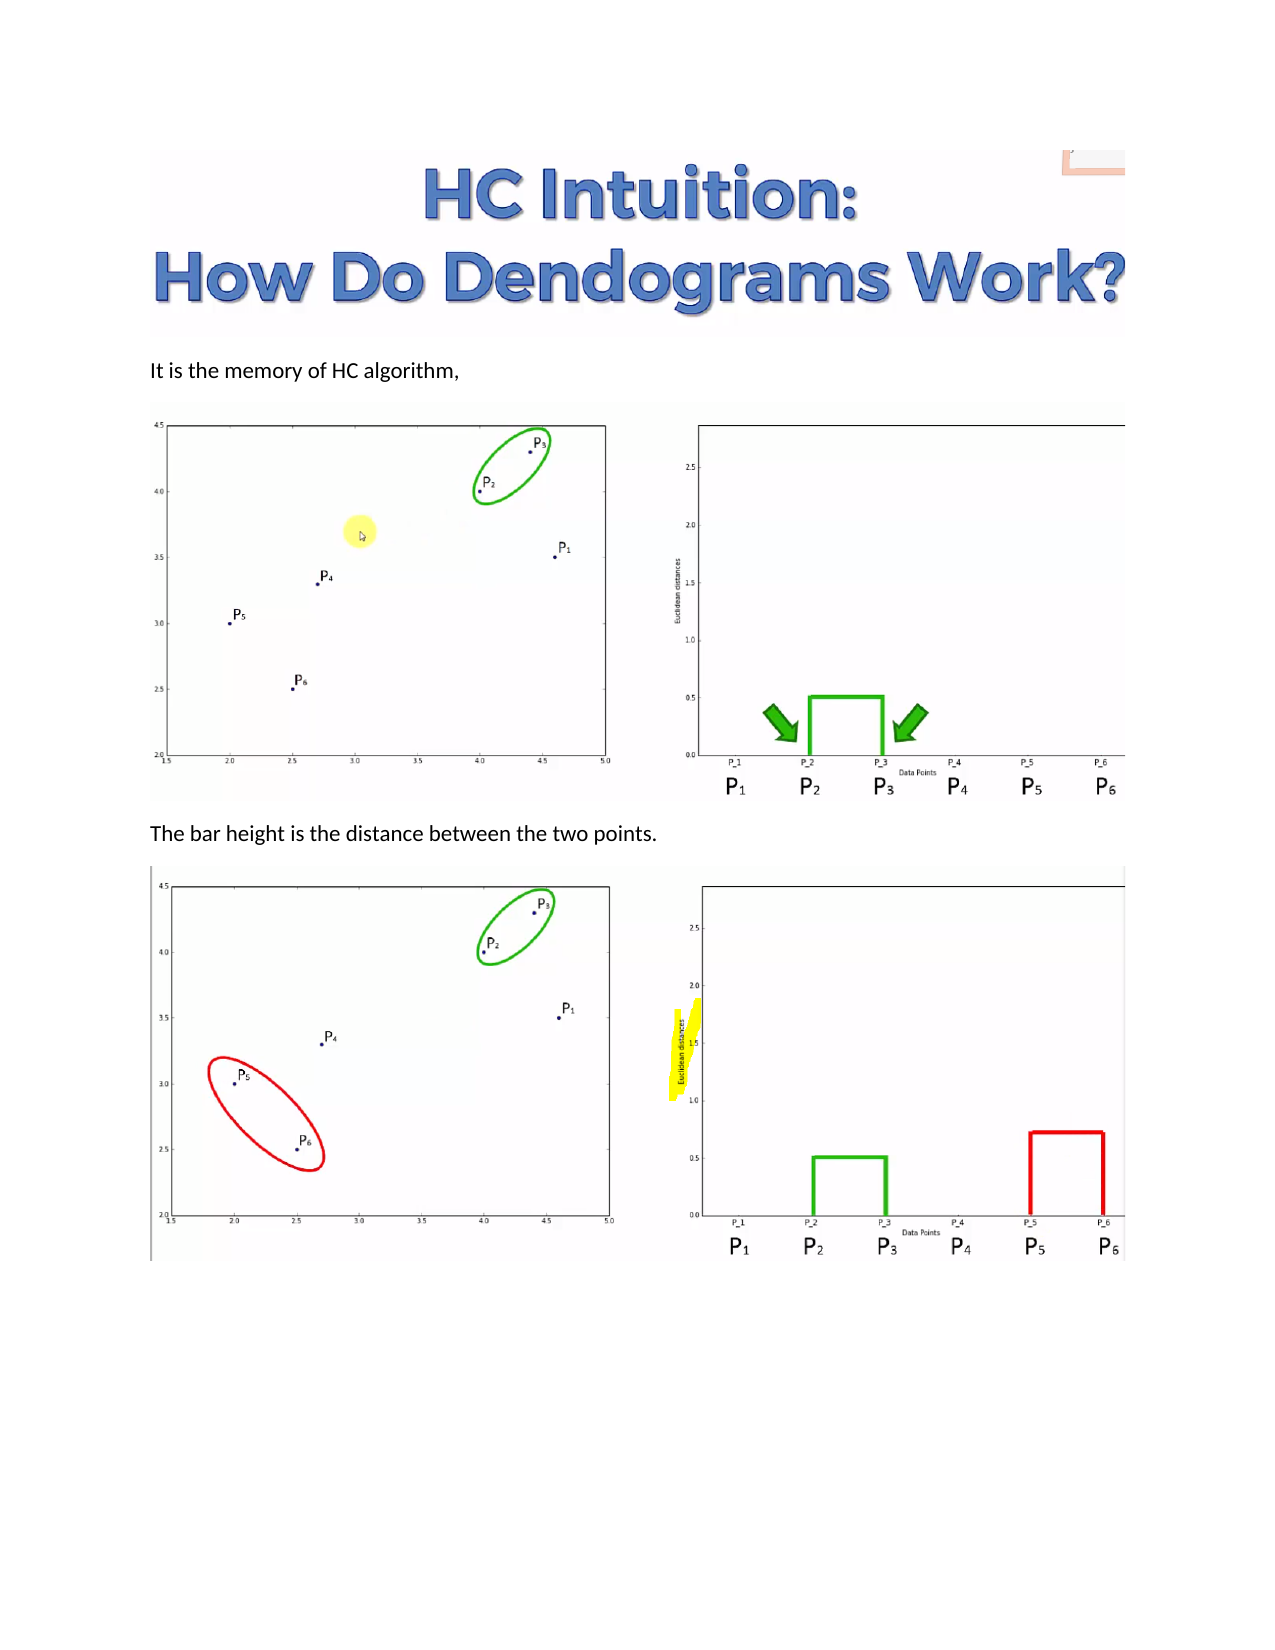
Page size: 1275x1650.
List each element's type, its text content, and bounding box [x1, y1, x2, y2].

picture [150, 402, 1125, 801]
picture [150, 866, 1125, 1261]
text It is the memory of HC algorithm, [150, 356, 1125, 384]
text The bar height is the distance between the two points. [150, 819, 1125, 848]
picture [150, 150, 1125, 337]
